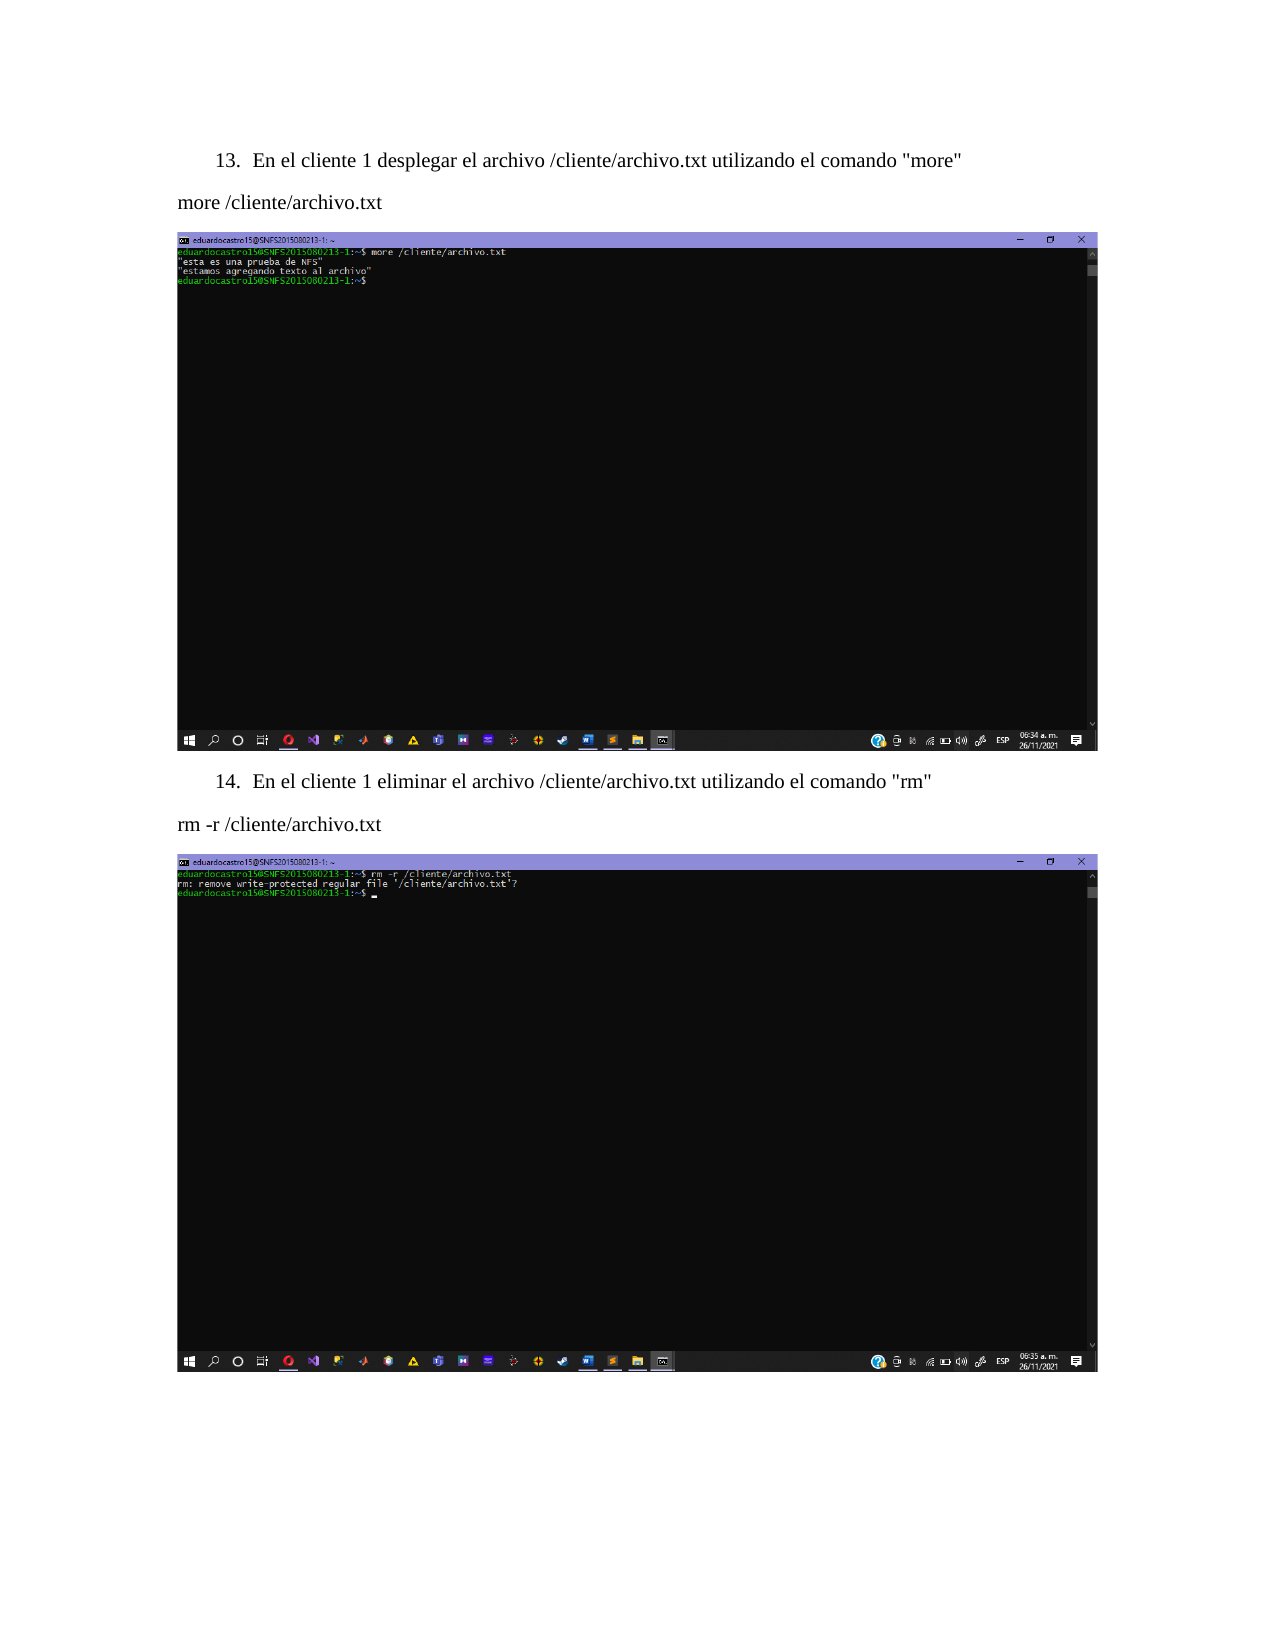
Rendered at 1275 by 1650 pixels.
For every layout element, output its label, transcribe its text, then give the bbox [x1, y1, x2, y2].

list En el cliente 1 desplegar el archivo /cliente/archivo.txt utilizando el comando "more" [215, 148, 1098, 172]
list En el cliente 1 eliminar el archivo /cliente/archivo.txt utilizando el comando "rm" [215, 769, 1098, 793]
picture [177, 854, 1098, 1372]
text more /cliente/archivo.txt [177, 190, 1098, 214]
text rm -r /cliente/archivo.txt [177, 812, 1098, 836]
picture [177, 232, 1098, 751]
